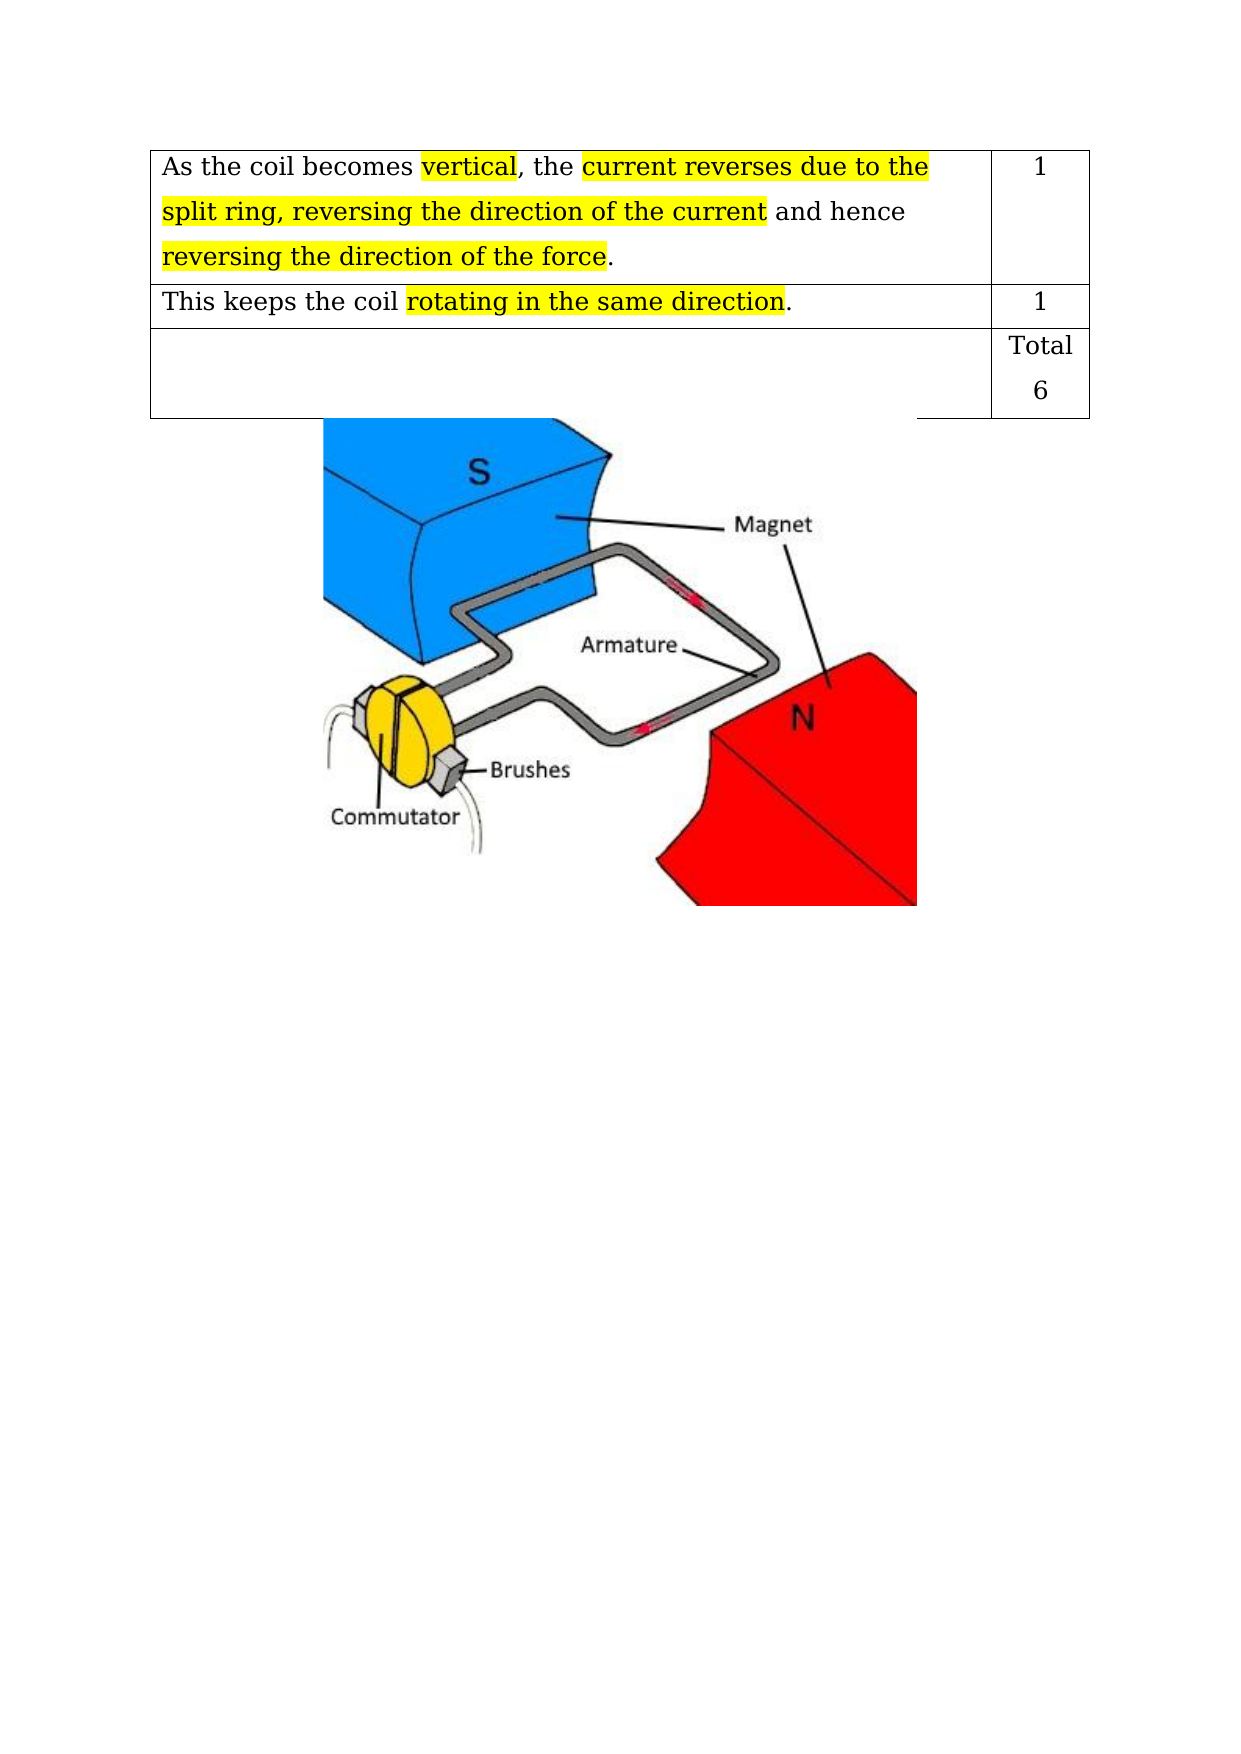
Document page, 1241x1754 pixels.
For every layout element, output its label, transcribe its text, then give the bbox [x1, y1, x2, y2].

table_cell This keeps the coil rotating in the same direction. [151, 285, 991, 328]
table_cell As the coil becomes vertical, the current reverses due to the split ring, reversing the direction of the current and hence reversing the direction of the force. [151, 151, 991, 284]
table_cell 1 [992, 151, 1089, 284]
table_cell 1 [992, 285, 1089, 328]
picture [323, 418, 917, 906]
table_cell [151, 329, 991, 417]
table_cell Total 6 [992, 329, 1089, 417]
